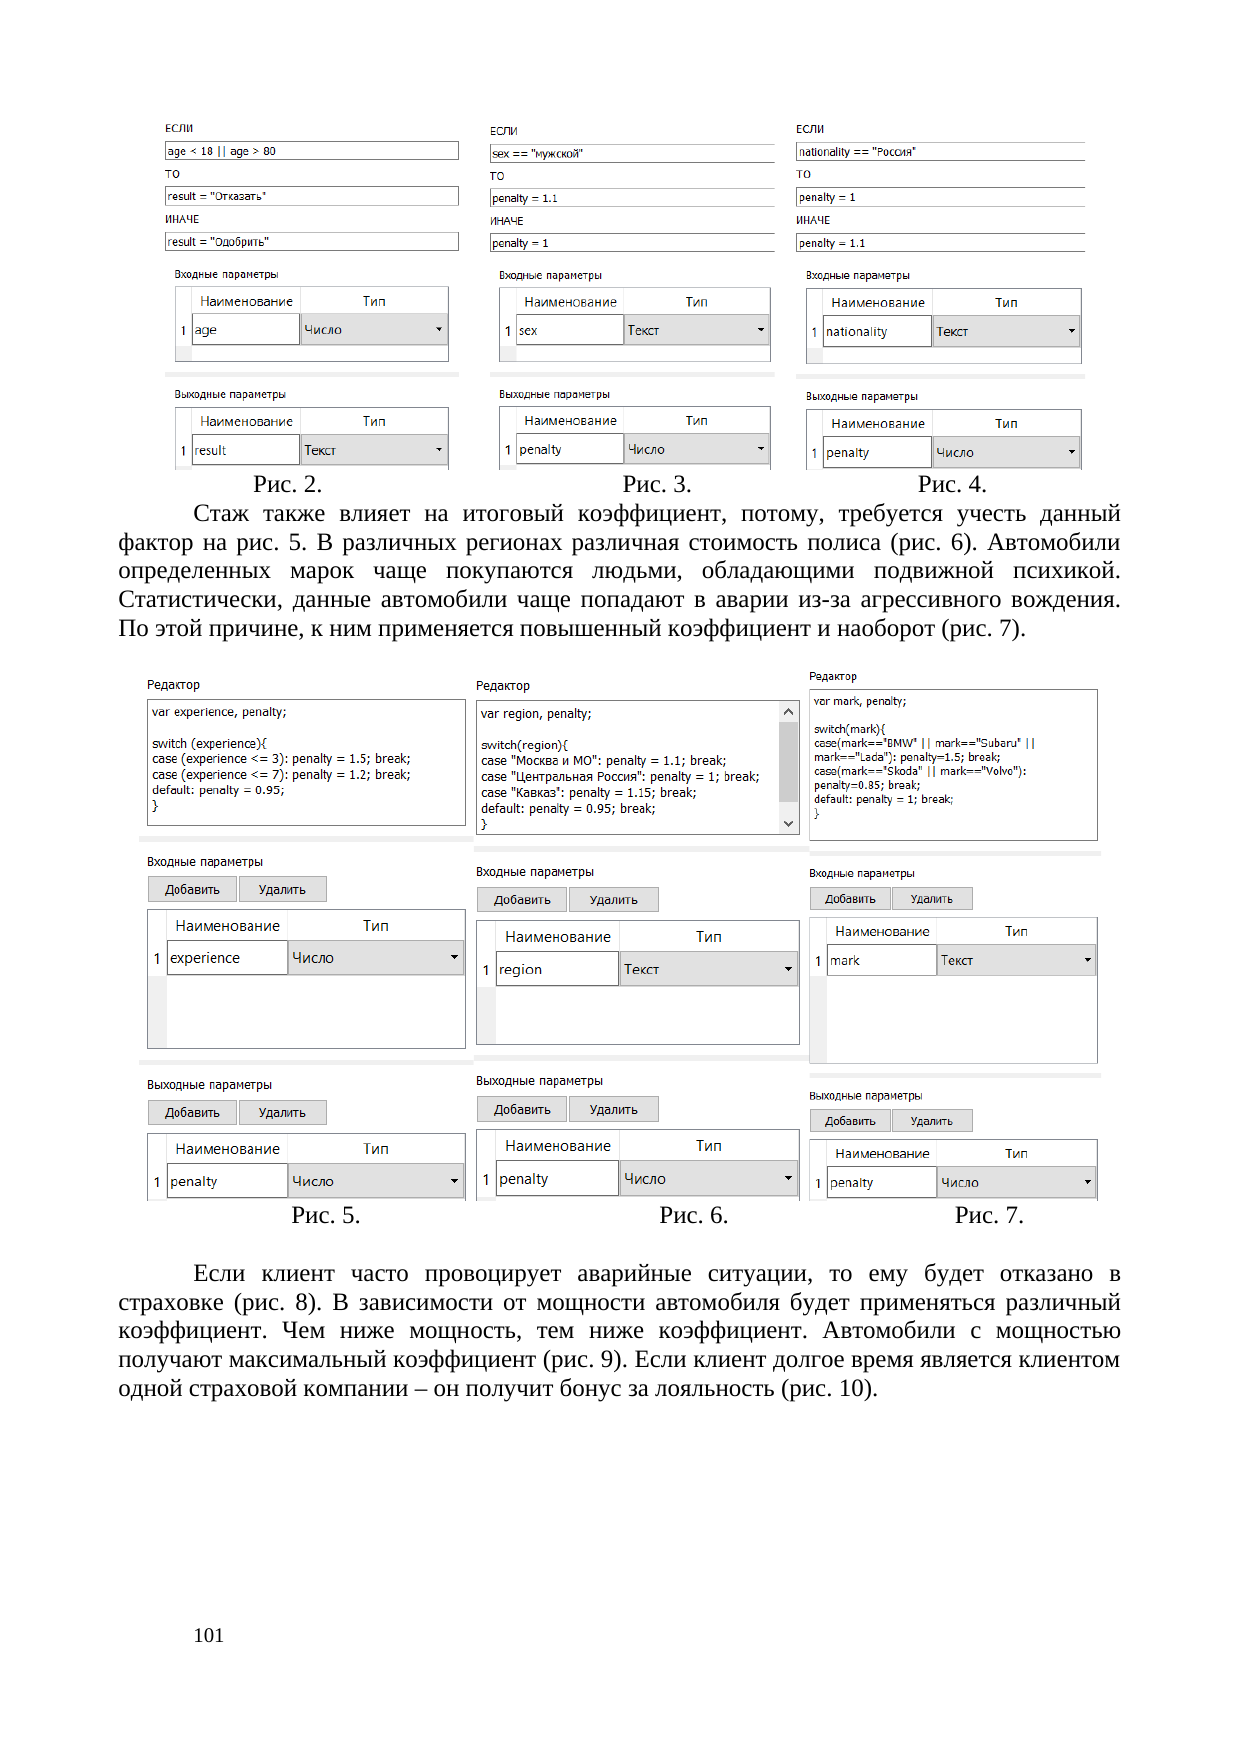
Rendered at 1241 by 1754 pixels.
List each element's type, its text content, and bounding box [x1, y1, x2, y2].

picture [793, 121, 1086, 470]
picture [485, 120, 775, 470]
text Рис. 2. Рис. 3. Рис. 4. [118, 469, 1122, 498]
picture [155, 118, 468, 470]
text Рис. 5. Рис. 6. Рис. 7. [118, 1201, 1122, 1229]
text Стаж также влияет на итоговый коэффициент, потому, требуется учесть данный фактор на рис. 5. В различных регионах различная стоимость полиса (рис. 6). Автомобили определенных марок чаще покупаются людьми, обладающими подвижной психикой. Статистически, данные автомобили чаще попадают в аварии из-за агрессивного вождения. По этой причине, к ним применяется повышенный коэффициент и наоборот (рис. 7). [118, 498, 1122, 642]
text Если клиент часто провоцирует аварийные ситуации, то ему будет отказано в страховке (рис. 8). В зависимости от мощности автомобиля будет применяться различный коэффициент. Чем ниже мощность, тем ниже коэффициент. Автомобили с мощностью получают максимальный коэффициент (рис. 9). Если клиент долгое время является клиентом одной страховой компании – он получит бонус за лояльность (рис. 10). [118, 1258, 1122, 1402]
picture [139, 670, 1102, 1201]
